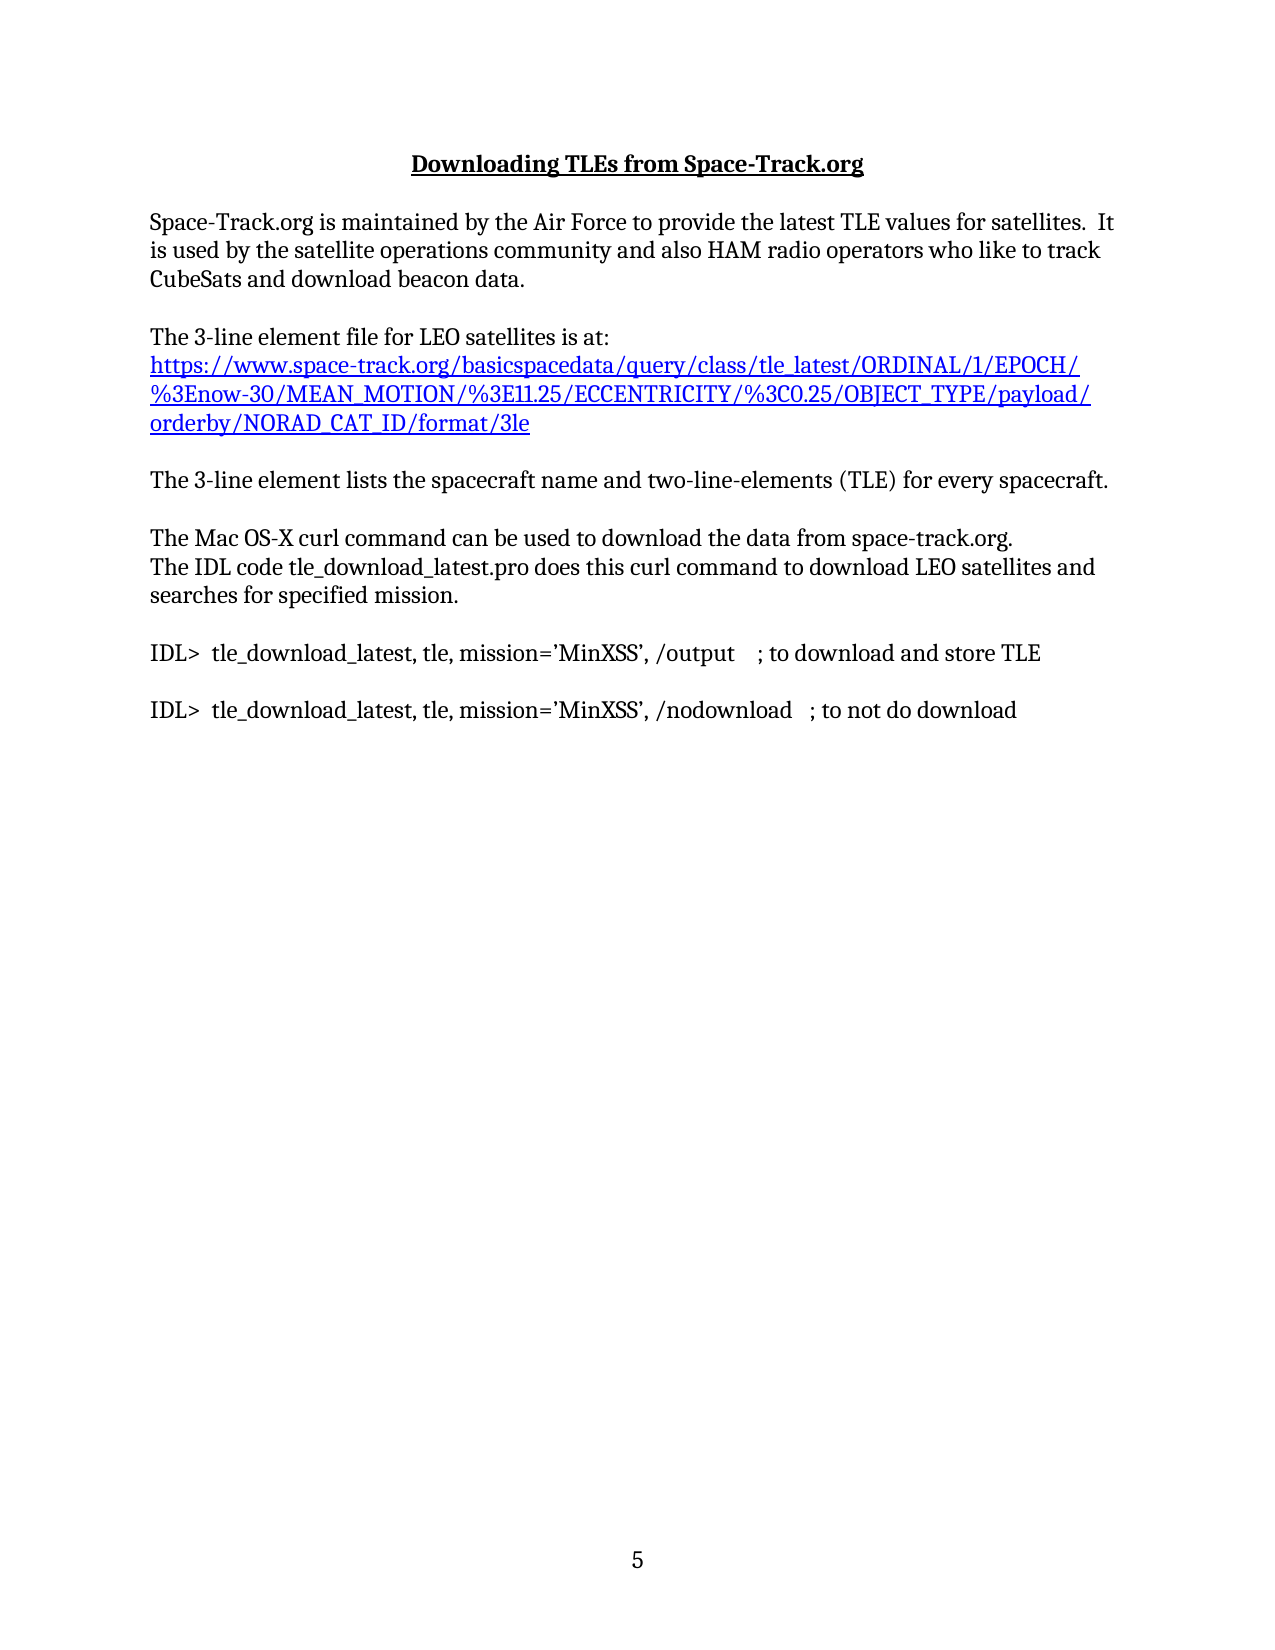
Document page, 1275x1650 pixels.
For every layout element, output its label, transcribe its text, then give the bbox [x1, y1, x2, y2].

text The Mac OS-X curl command can be used to download the data from space-track.org. [150, 524, 1125, 552]
text The 3-line element lists the spacecraft name and two-line-elements (TLE) for every spacecraft. [150, 466, 1125, 495]
text Downloading TLEs from Space-Track.org [150, 150, 1125, 179]
text Space-Track.org is maintained by the Air Force to provide the latest TLE values for satellites. It is used by the satellite operations community and also HAM radio operators who like to track CubeSats and download beacon data. [150, 207, 1125, 294]
text The IDL code tle_download_latest.pro does this curl command to download LEO satellites and searches for specified mission. [150, 552, 1125, 610]
text The 3-line element file for LEO satellites is at: [150, 322, 1125, 351]
text IDL> tle_download_latest, tle, mission=’MinXSS’, /output ; to download and store TLE [150, 639, 1125, 667]
text https://www.space-track.org/basicspacedata/query/class/tle_latest/ORDINAL/1/EPOCH/%3Enow-30/MEAN_MOTION/%3E11.25/ECCENTRICITY/%3C0.25/OBJECT_TYPE/payload/orderby/NORAD_CAT_ID/format/3le [150, 351, 1125, 437]
text IDL> tle_download_latest, tle, mission=’MinXSS’, /nodownload ; to not do download [150, 696, 1125, 725]
